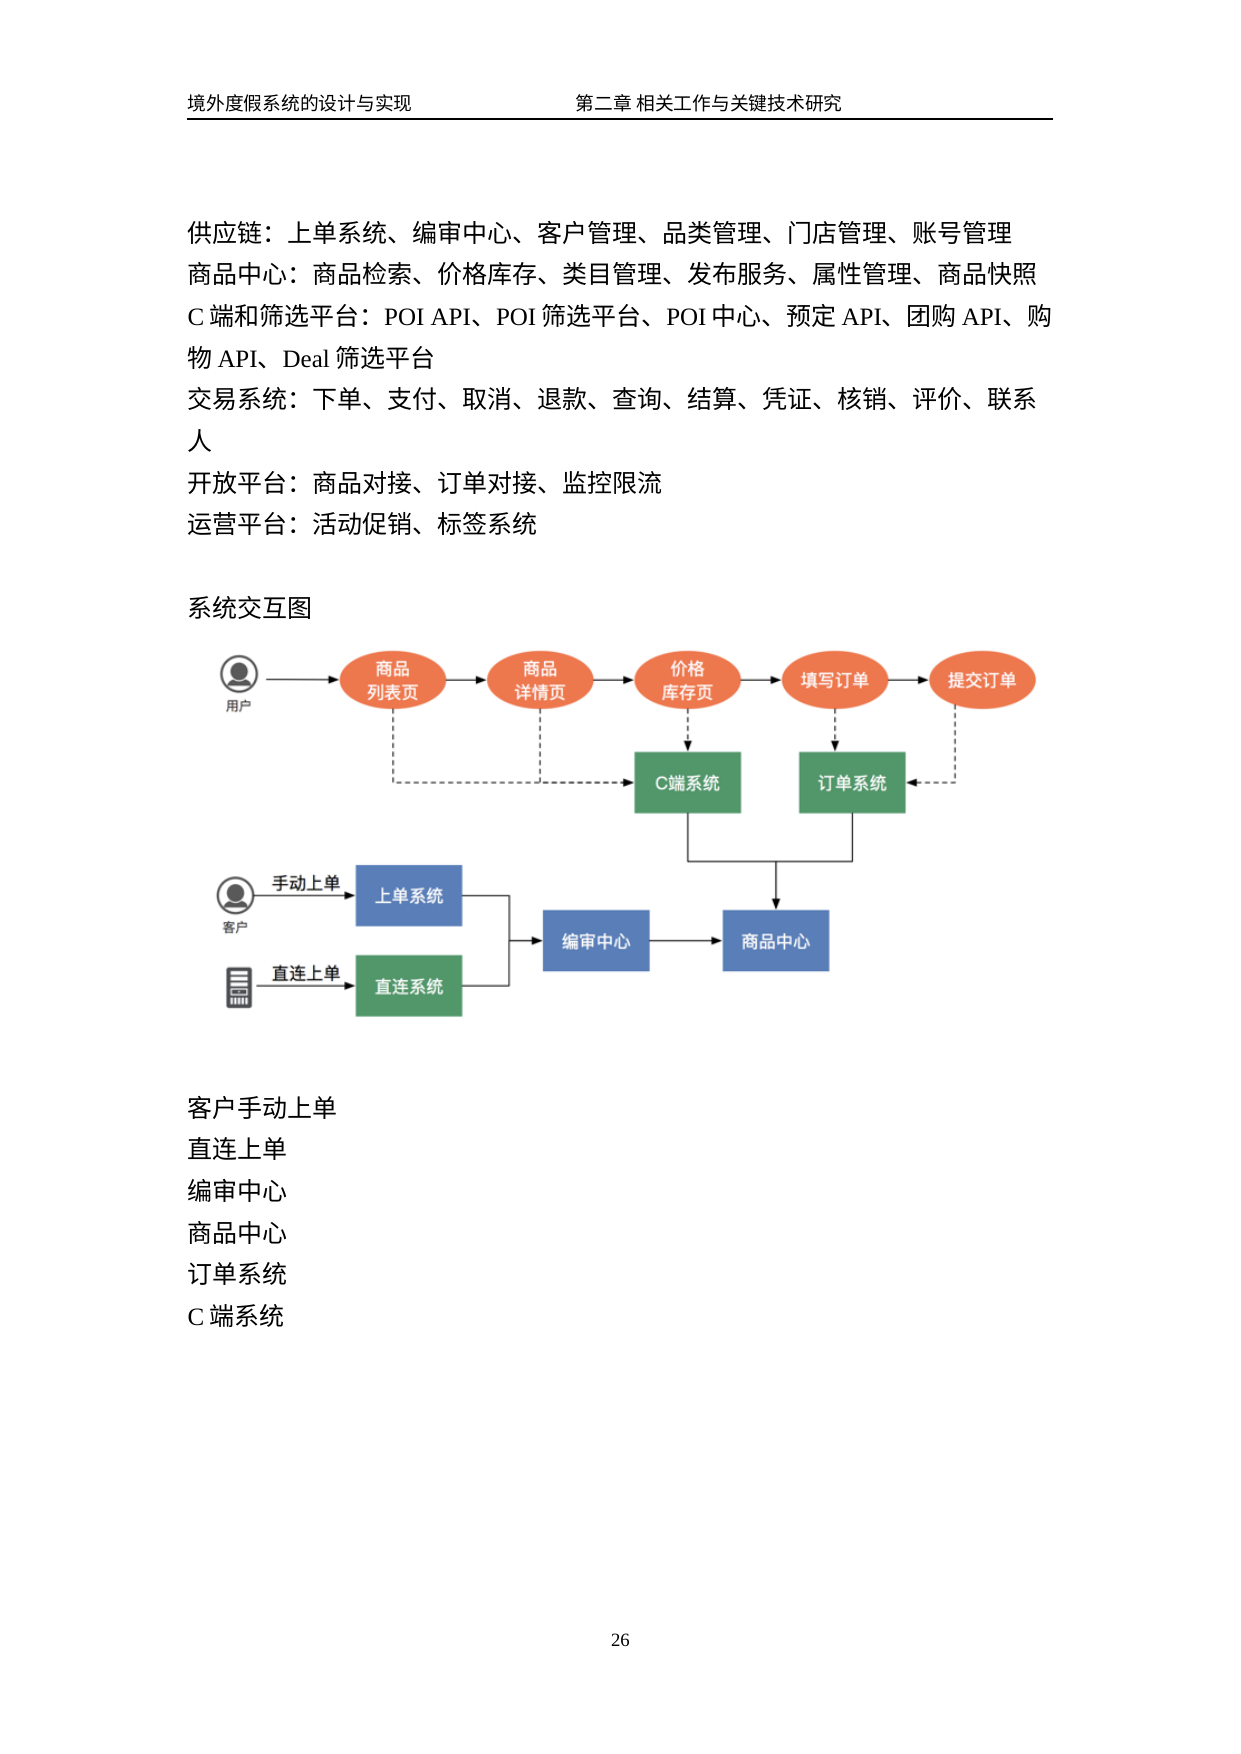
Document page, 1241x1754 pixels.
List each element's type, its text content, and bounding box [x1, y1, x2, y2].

text C端和筛选平台：POI API、POI筛选平台、POI中心、预定API、团购API、购物API、Deal筛选平台 [187, 294, 1053, 377]
text 开放平台：商品对接、订单对接、监控限流 [187, 460, 1053, 502]
text C端系统 [187, 1294, 1053, 1335]
text 商品中心 [187, 1210, 1053, 1252]
text 运营平台：活动促销、标签系统 [187, 502, 1053, 544]
text 直连上单 [187, 1127, 1053, 1169]
text 客户手动上单 [187, 1085, 1053, 1127]
text 订单系统 [187, 1252, 1053, 1294]
text 编审中心 [187, 1169, 1053, 1210]
text 交易系统：下单、支付、取消、退款、查询、结算、凭证、核销、评价、联系人 [187, 377, 1053, 460]
text 商品中心：商品检索、价格库存、类目管理、发布服务、属性管理、商品快照 [187, 252, 1053, 294]
text 系统交互图 [187, 585, 1053, 627]
picture [187, 633, 1053, 1037]
text 供应链：上单系统、编审中心、客户管理、品类管理、门店管理、账号管理 [187, 210, 1053, 252]
